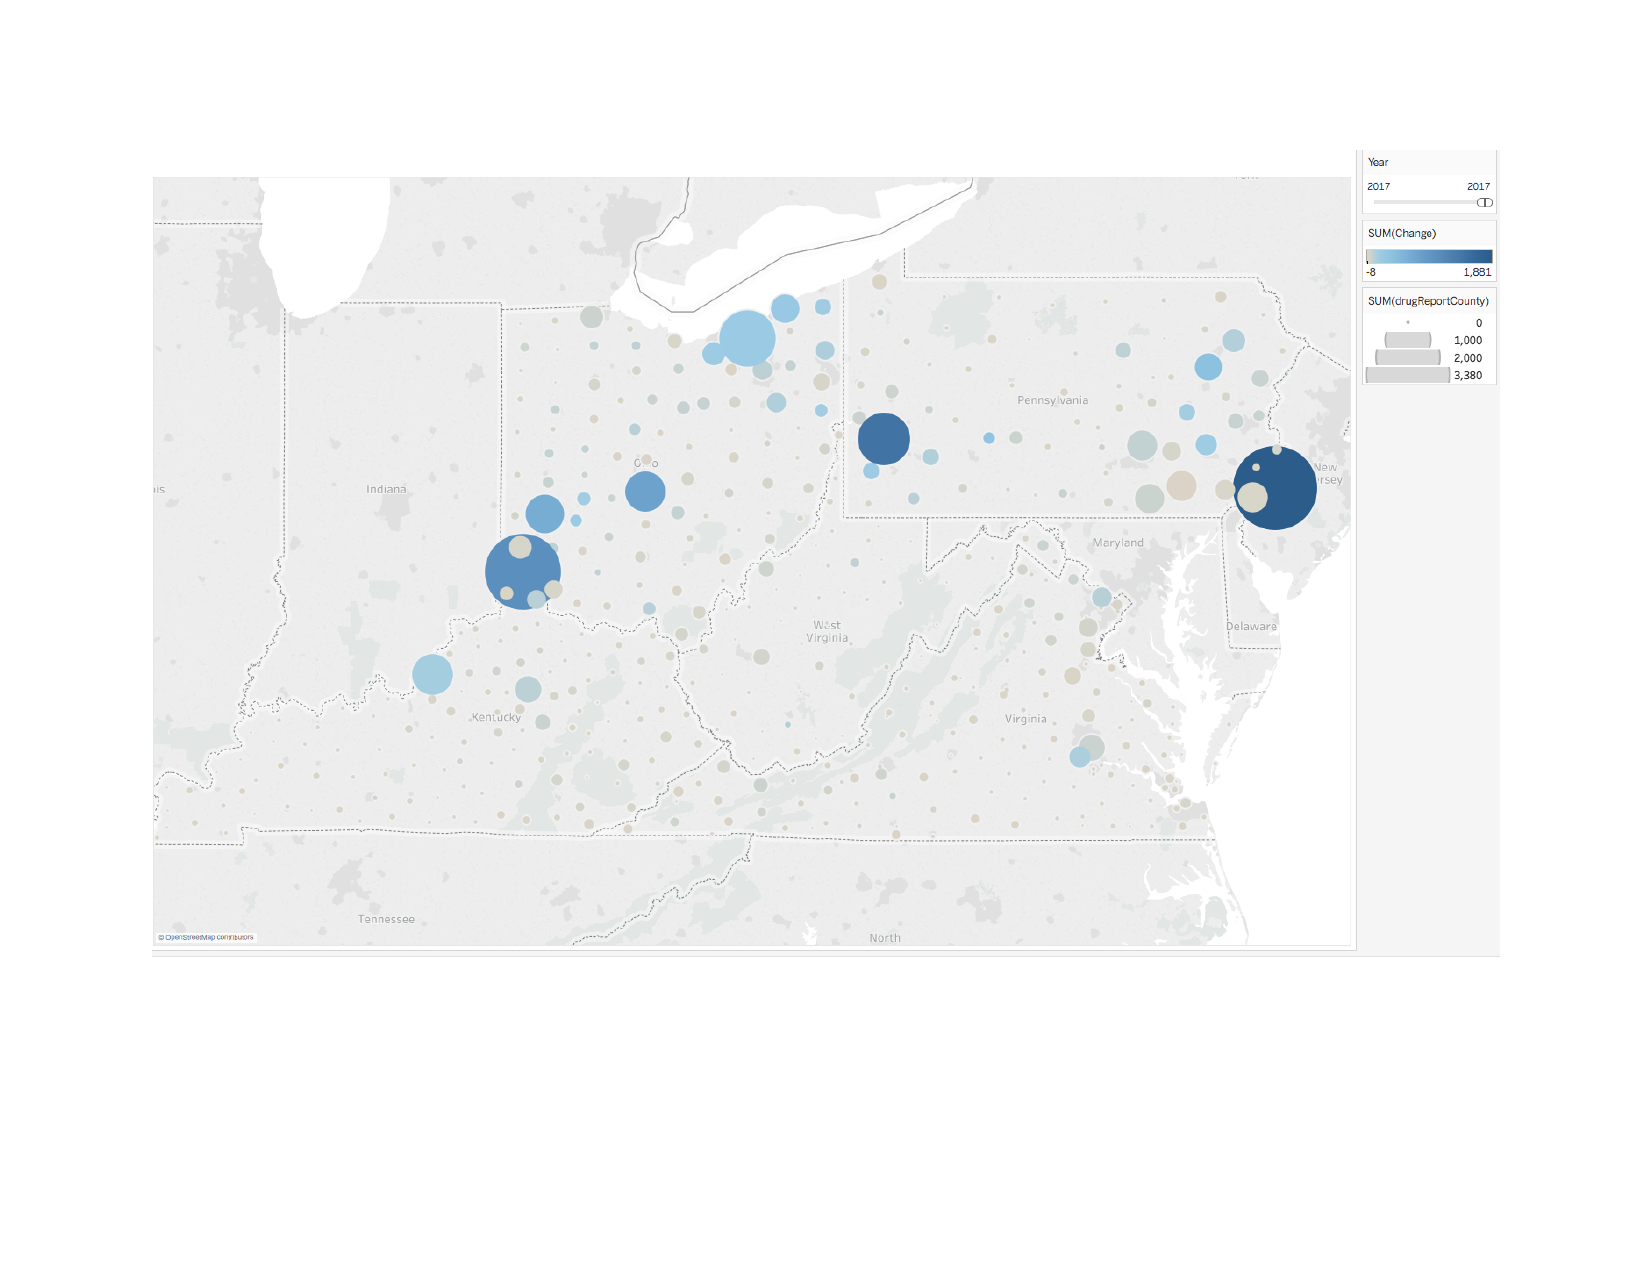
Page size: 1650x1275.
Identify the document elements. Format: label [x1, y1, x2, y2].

picture [152, 150, 1500, 957]
